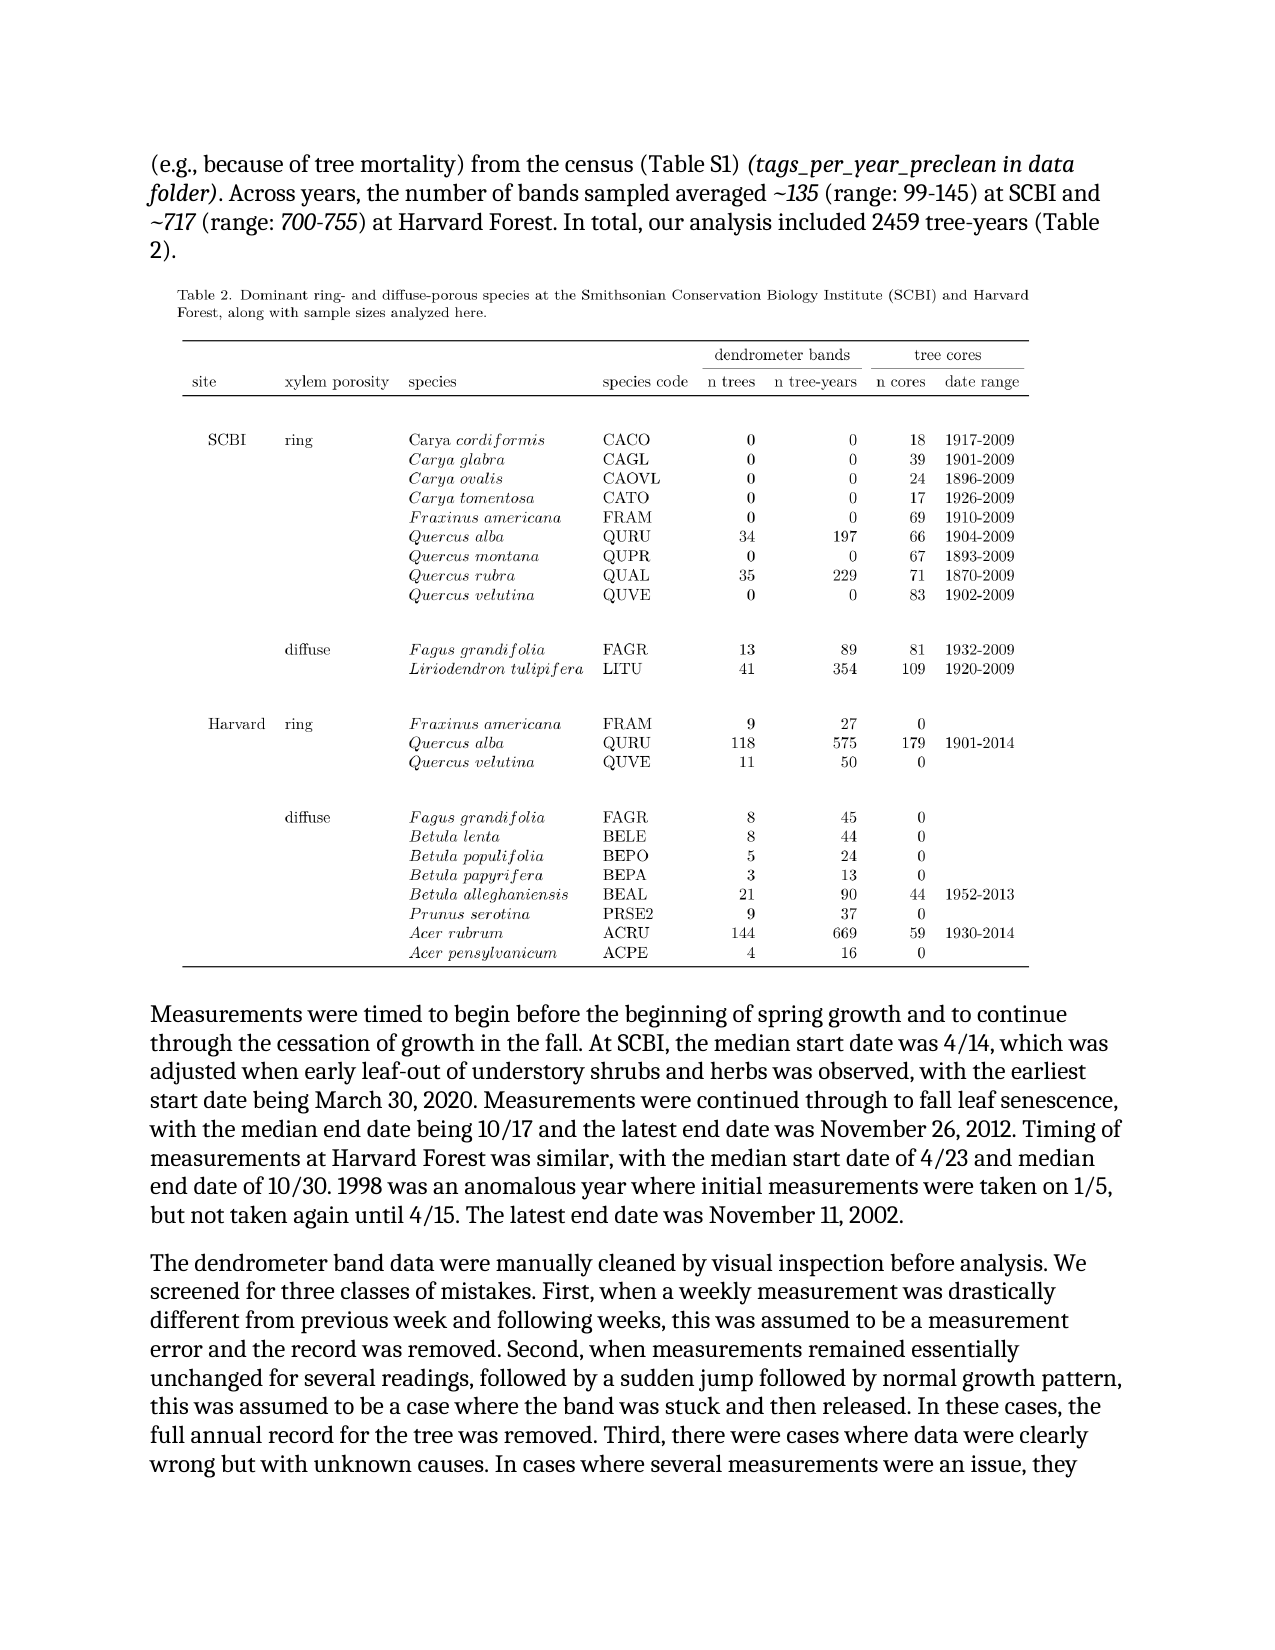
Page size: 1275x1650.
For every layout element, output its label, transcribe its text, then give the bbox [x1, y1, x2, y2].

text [150, 1248, 1125, 1478]
picture [168, 283, 1044, 981]
text Measurements were timed to begin before the beginning of spring growth and to continue through the cessation of growth in the fall. At SCBI, the median start date was 4/14, which was adjusted when early leaf-out of understory shrubs and herbs was observed, with the earliest start date being March 30, 2020. Measurements were continued through to fall leaf senescence, with the median end date being 10/17 and the latest end date was November 26, 2012. Timing of measurements at Harvard Forest was similar, with the median start date of 4/23 and median end date of 10/30. 1998 was an anomalous year where initial measurements were taken on 1/5, but not taken again until 4/15. The latest end date was November 11, 2002. [150, 1000, 1125, 1230]
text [150, 150, 1125, 265]
